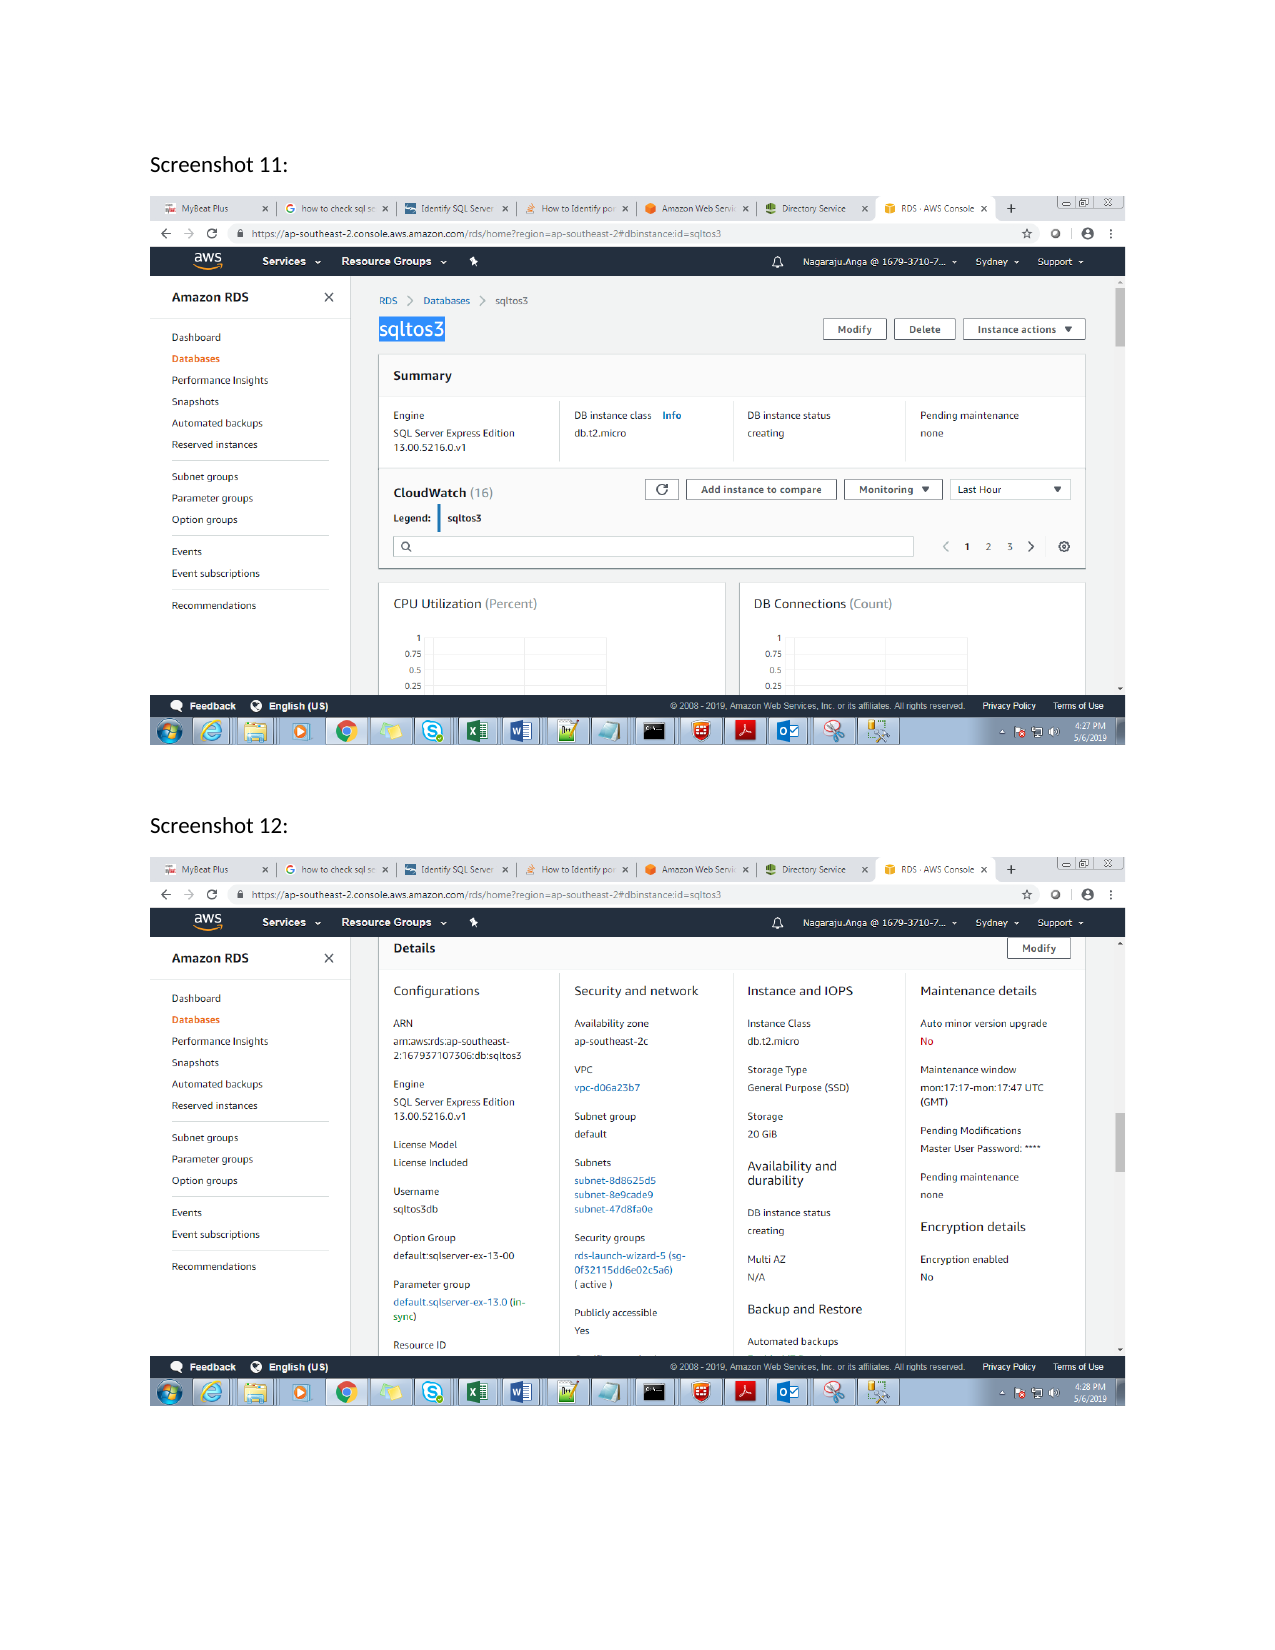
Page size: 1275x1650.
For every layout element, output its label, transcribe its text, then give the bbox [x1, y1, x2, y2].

text Screenshot 11: [150, 150, 1125, 178]
text Screenshot 12: [150, 811, 1125, 839]
picture [150, 196, 1125, 745]
picture [150, 857, 1125, 1406]
